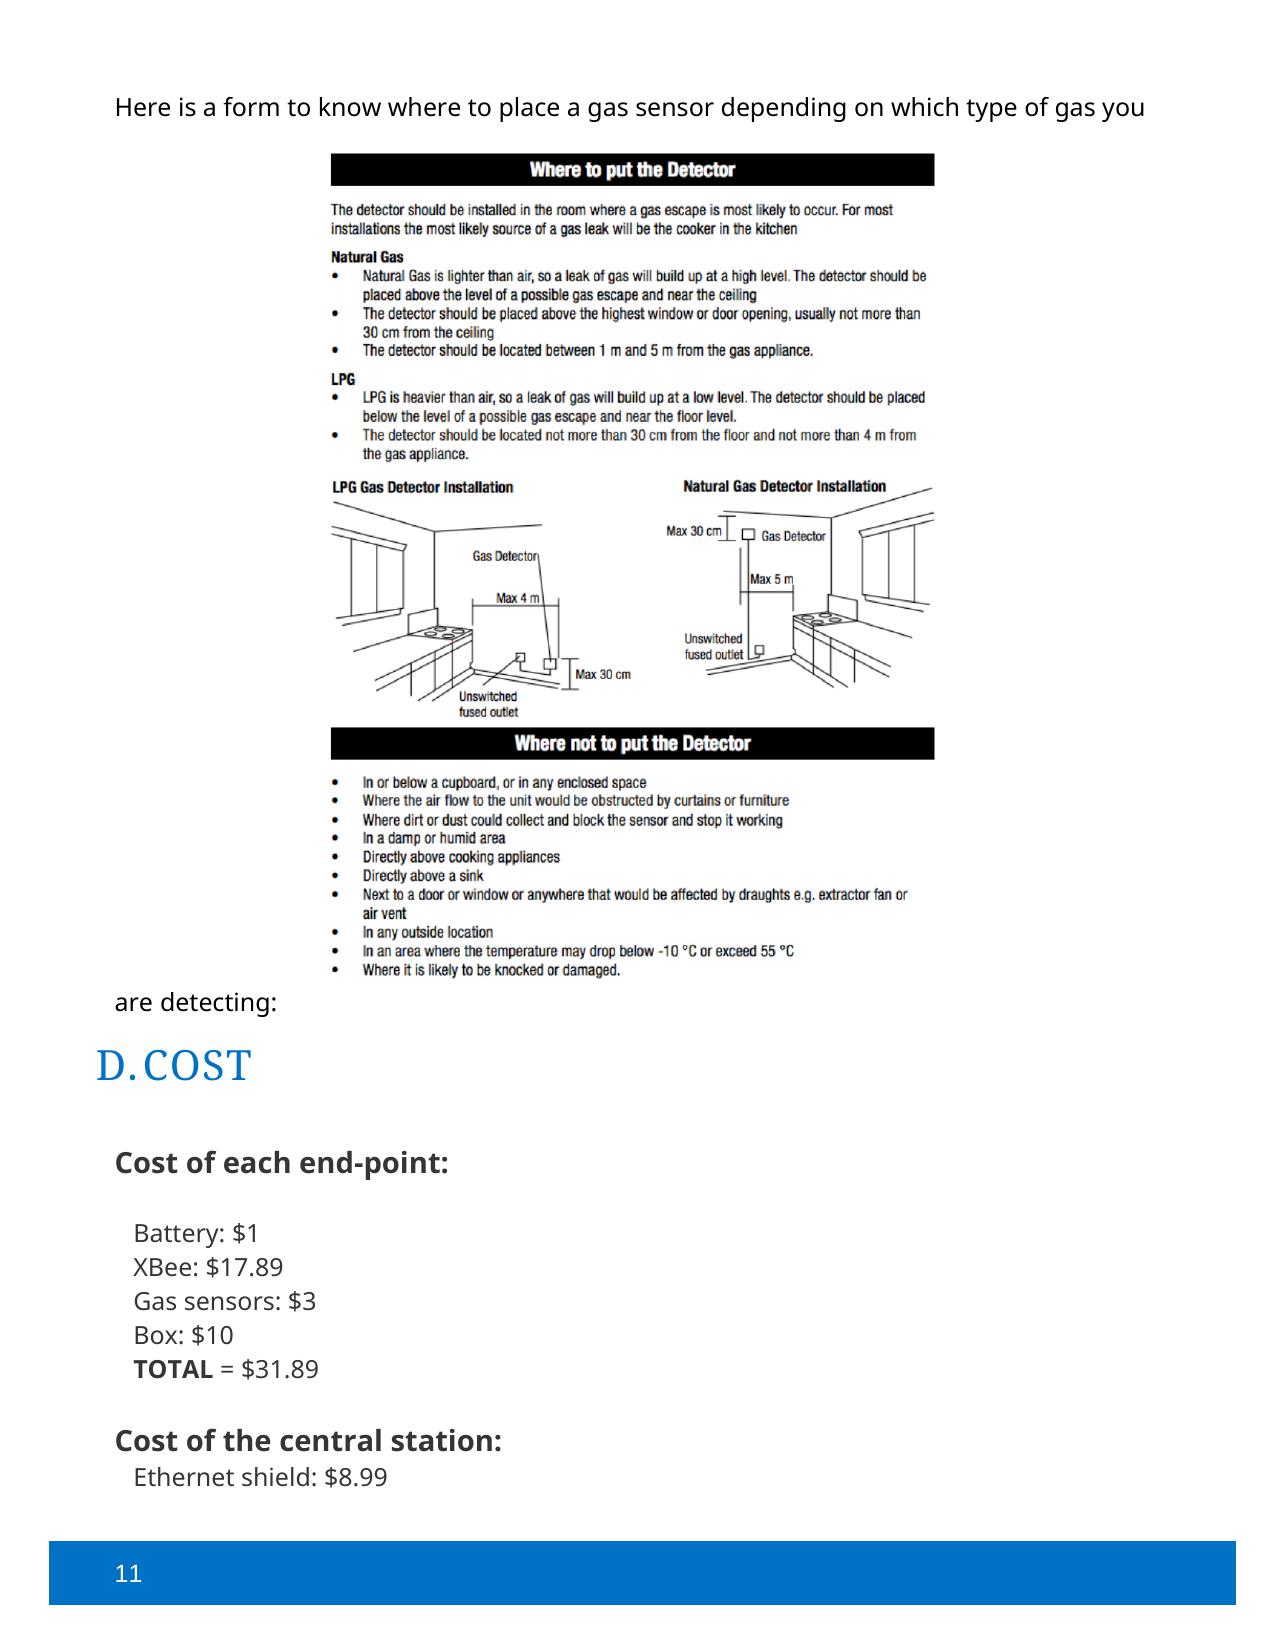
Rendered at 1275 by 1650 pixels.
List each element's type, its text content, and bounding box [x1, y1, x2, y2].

picture [327, 150, 938, 985]
text Cost of each end-point: [114, 1142, 1170, 1182]
text Battery: $1 [133, 1216, 1170, 1250]
text Cost of the central station: [114, 1420, 1170, 1460]
text XBee: $17.89 [133, 1250, 1170, 1284]
text Gas sensors: $3 [133, 1284, 1170, 1318]
subtitle Cost [96, 1036, 1170, 1092]
text Box: $10 [133, 1318, 1170, 1352]
text Ethernet shield: $8.99 [114, 1460, 1170, 1494]
text TOTAL = $31.89 [133, 1352, 1170, 1386]
